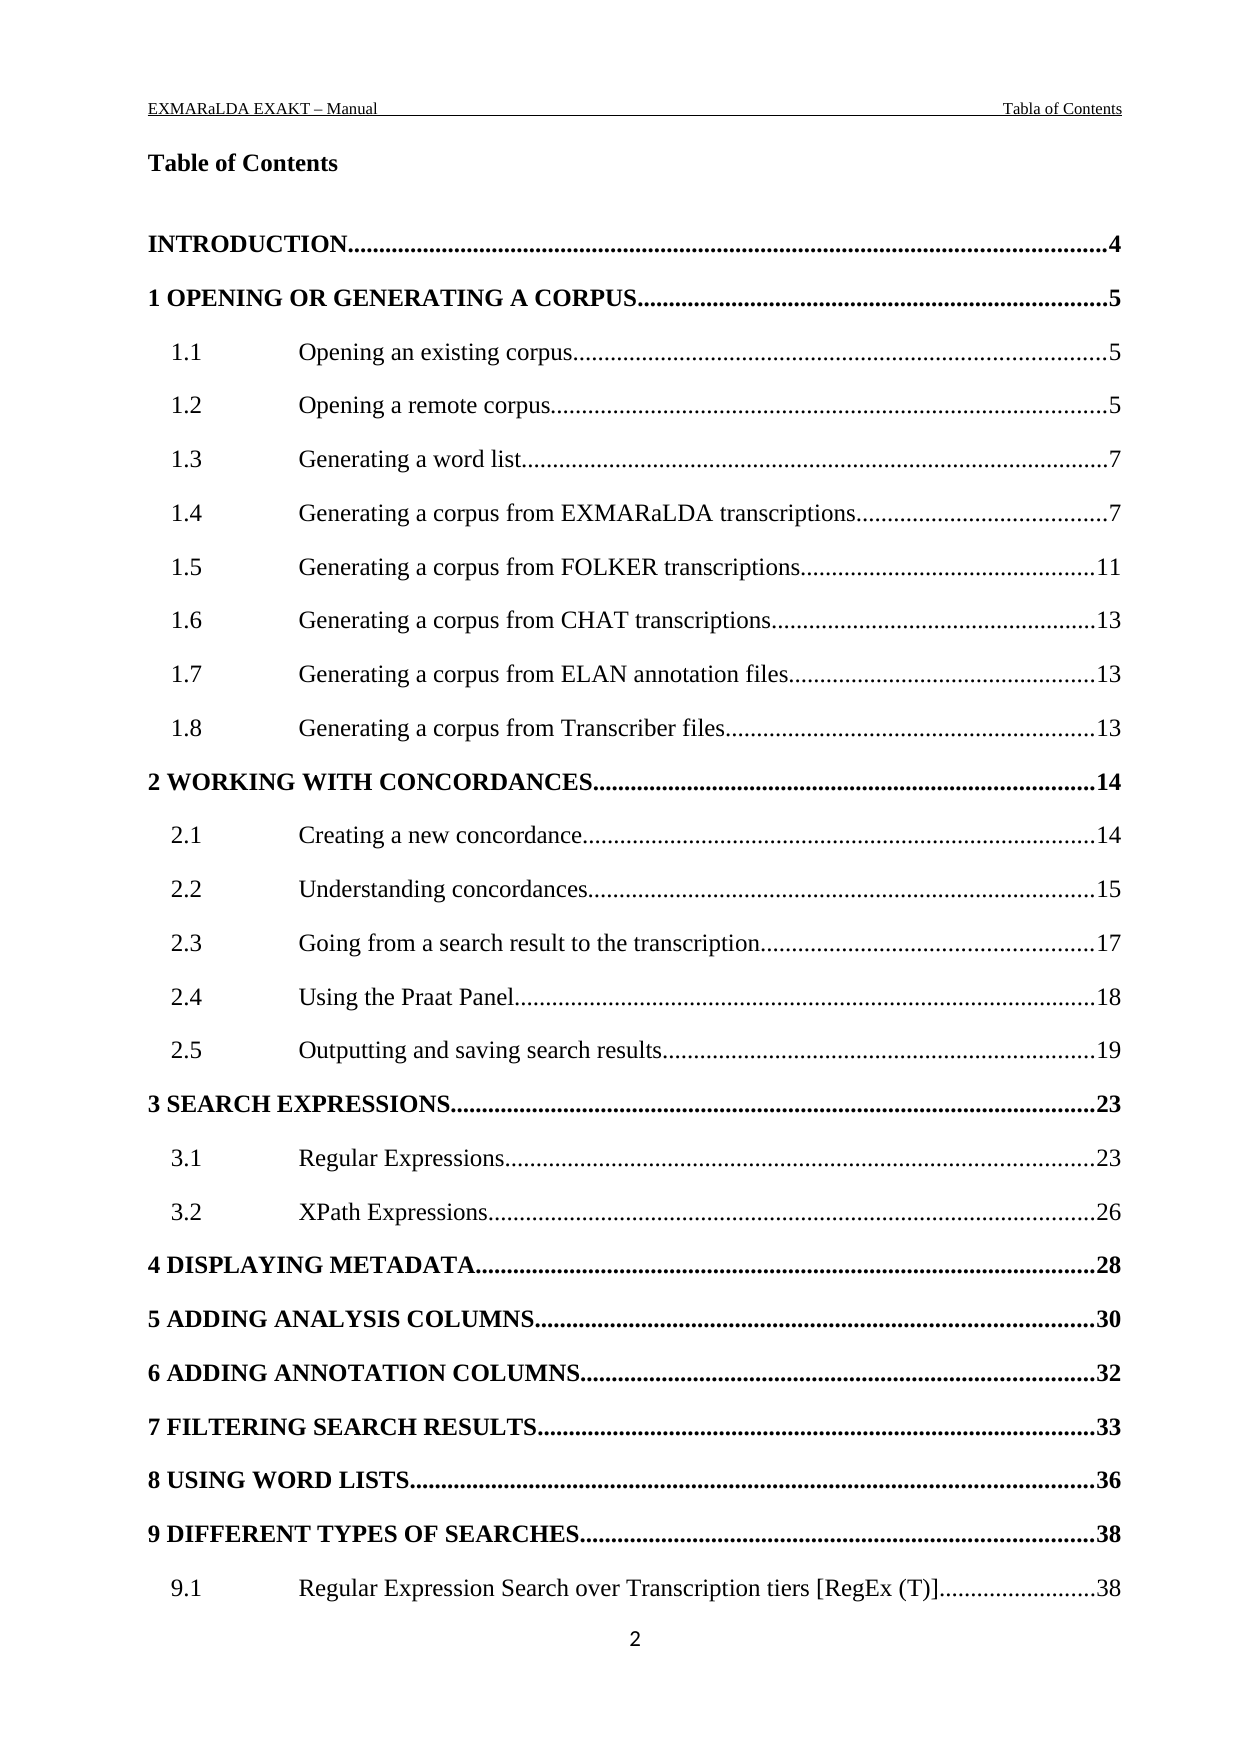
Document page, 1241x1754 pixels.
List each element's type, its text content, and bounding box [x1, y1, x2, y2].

text 3 SEARCH EXPRESSIONS 23 [148, 1089, 1122, 1118]
text 2.1 Creating a new concordance 14 [171, 821, 1122, 849]
text 8 USING WORD LISTS 36 [148, 1466, 1122, 1494]
text 3.2 XPath Expressions 26 [171, 1197, 1122, 1226]
text 1.2 Opening a remote corpus 5 [171, 391, 1122, 419]
text 3.1 Regular Expressions 23 [171, 1143, 1122, 1172]
text 2 WORKING WITH CONCORDANCES 14 [148, 767, 1122, 796]
text 1.8 Generating a corpus from Transcriber files 13 [171, 713, 1122, 742]
text 4 DISPLAYING METADATA 28 [148, 1251, 1122, 1279]
text 9.1 Regular Expression Search over Transcription tiers [RegEx (T)] 38 [171, 1573, 1122, 1602]
text 1.6 Generating a corpus from CHAT transcriptions 13 [171, 606, 1122, 634]
text 1.4 Generating a corpus from EXMARaLDA transcriptions 7 [171, 498, 1122, 527]
text 5 ADDING ANALYSIS COLUMNS 30 [148, 1304, 1122, 1333]
text 1 OPENING OR GENERATING A CORPUS 5 [148, 283, 1122, 312]
text 6 ADDING ANNOTATION COLUMNS 32 [148, 1358, 1122, 1387]
text 7 FILTERING SEARCH RESULTS 33 [148, 1412, 1122, 1441]
text 2.2 Understanding concordances 15 [171, 874, 1122, 903]
text 2.3 Going from a search result to the transcription 17 [171, 928, 1122, 957]
text 1.1 Opening an existing corpus 5 [171, 337, 1122, 366]
text INTRODUCTION 4 [148, 229, 1122, 258]
text Table of Contents [148, 148, 1122, 176]
text 1.5 Generating a corpus from FOLKER transcriptions 11 [171, 552, 1122, 581]
text 2.4 Using the Praat Panel 18 [171, 982, 1122, 1011]
text 1.3 Generating a word list 7 [171, 444, 1122, 473]
text 2.5 Outputting and saving search results 19 [171, 1036, 1122, 1064]
text 9 DIFFERENT TYPES OF SEARCHES 38 [148, 1519, 1122, 1548]
text 1.7 Generating a corpus from ELAN annotation files 13 [171, 659, 1122, 688]
